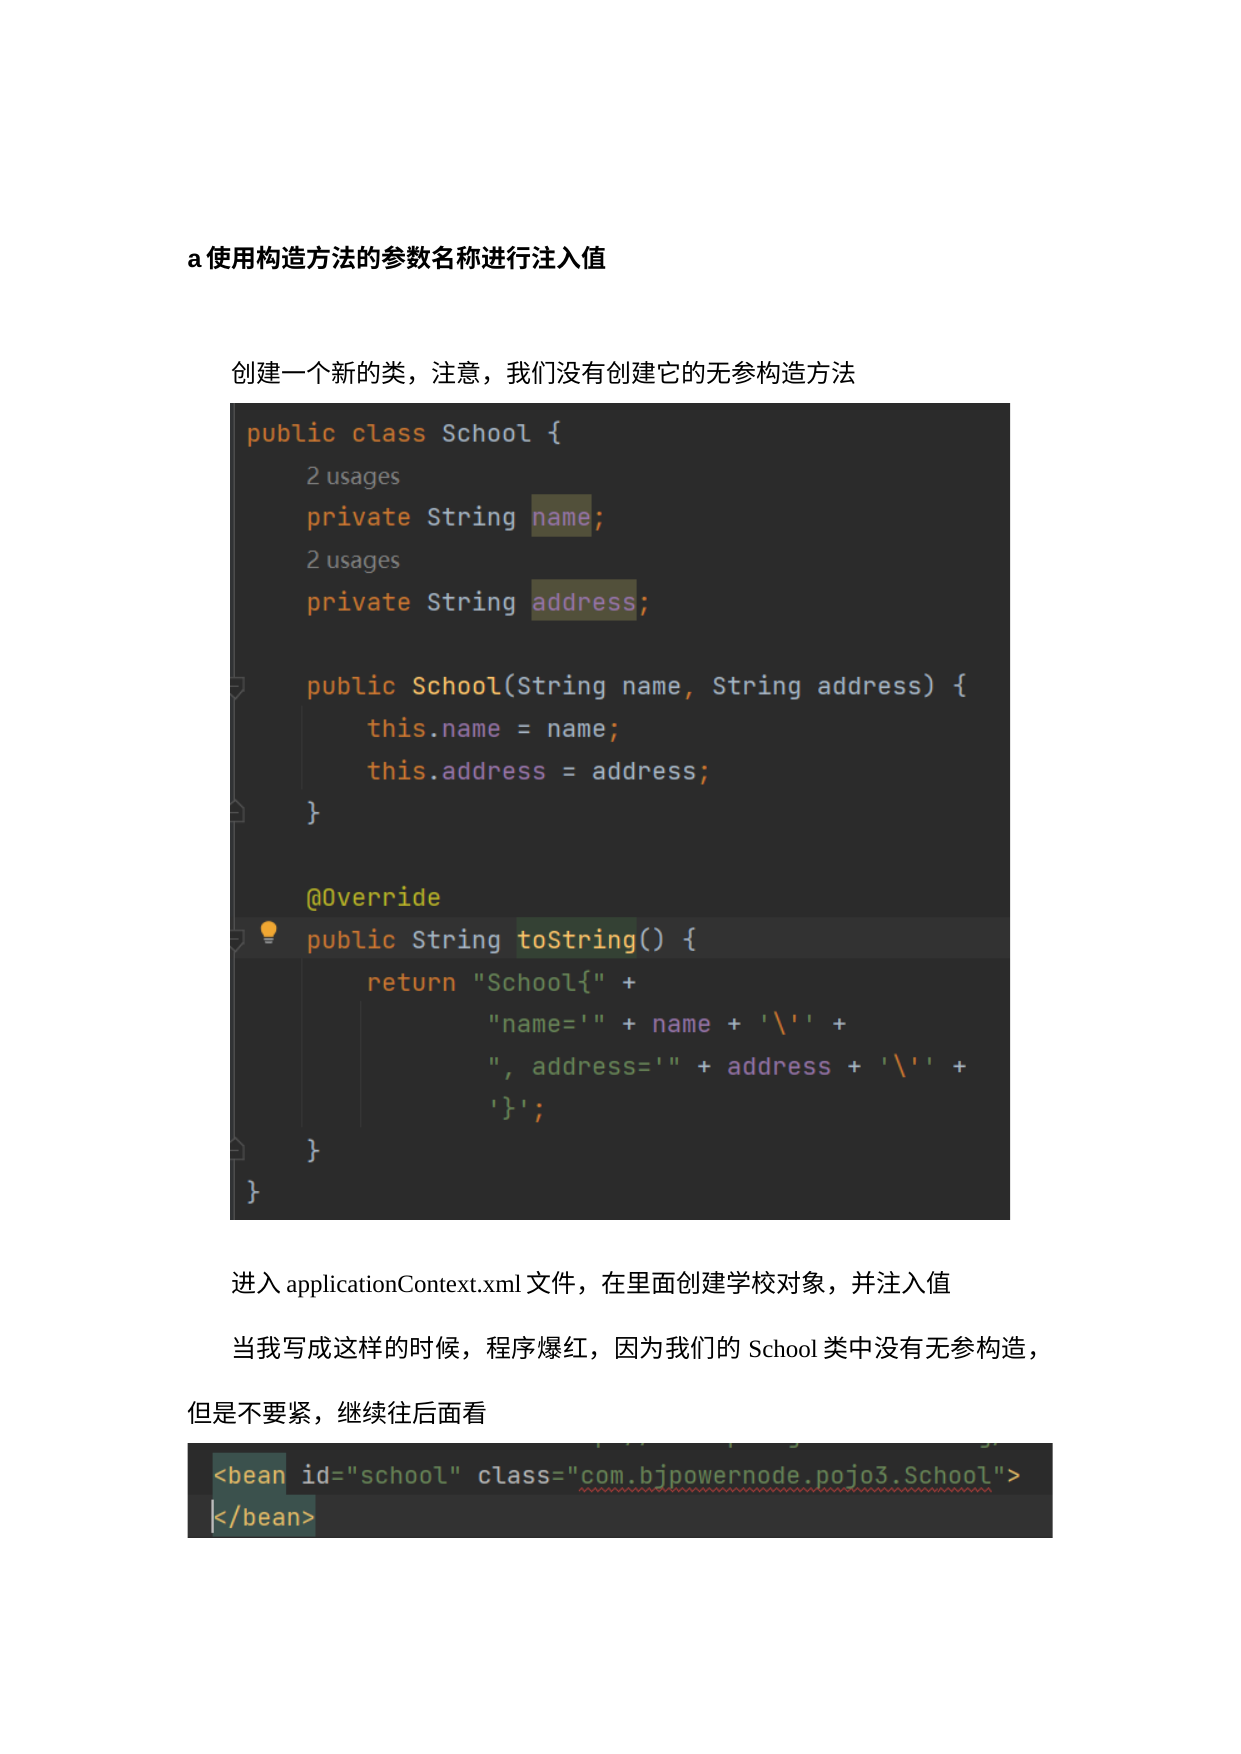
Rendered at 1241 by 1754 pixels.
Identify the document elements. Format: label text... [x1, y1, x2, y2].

text 创建一个新的类，注意，我们没有创建它的无参构造方法 [187, 339, 1053, 404]
text 当我写成这样的时候，程序爆红，因为我们的School类中没有无参构造，但是不要紧，继续往后面看 [187, 1314, 1053, 1443]
subtitle a使用构造方法的参数名称进行注入值 [187, 224, 1053, 289]
picture [187, 1443, 1053, 1538]
text 进入applicationContext.xml文件，在里面创建学校对象，并注入值 [187, 1249, 1053, 1314]
picture [230, 403, 1011, 1220]
